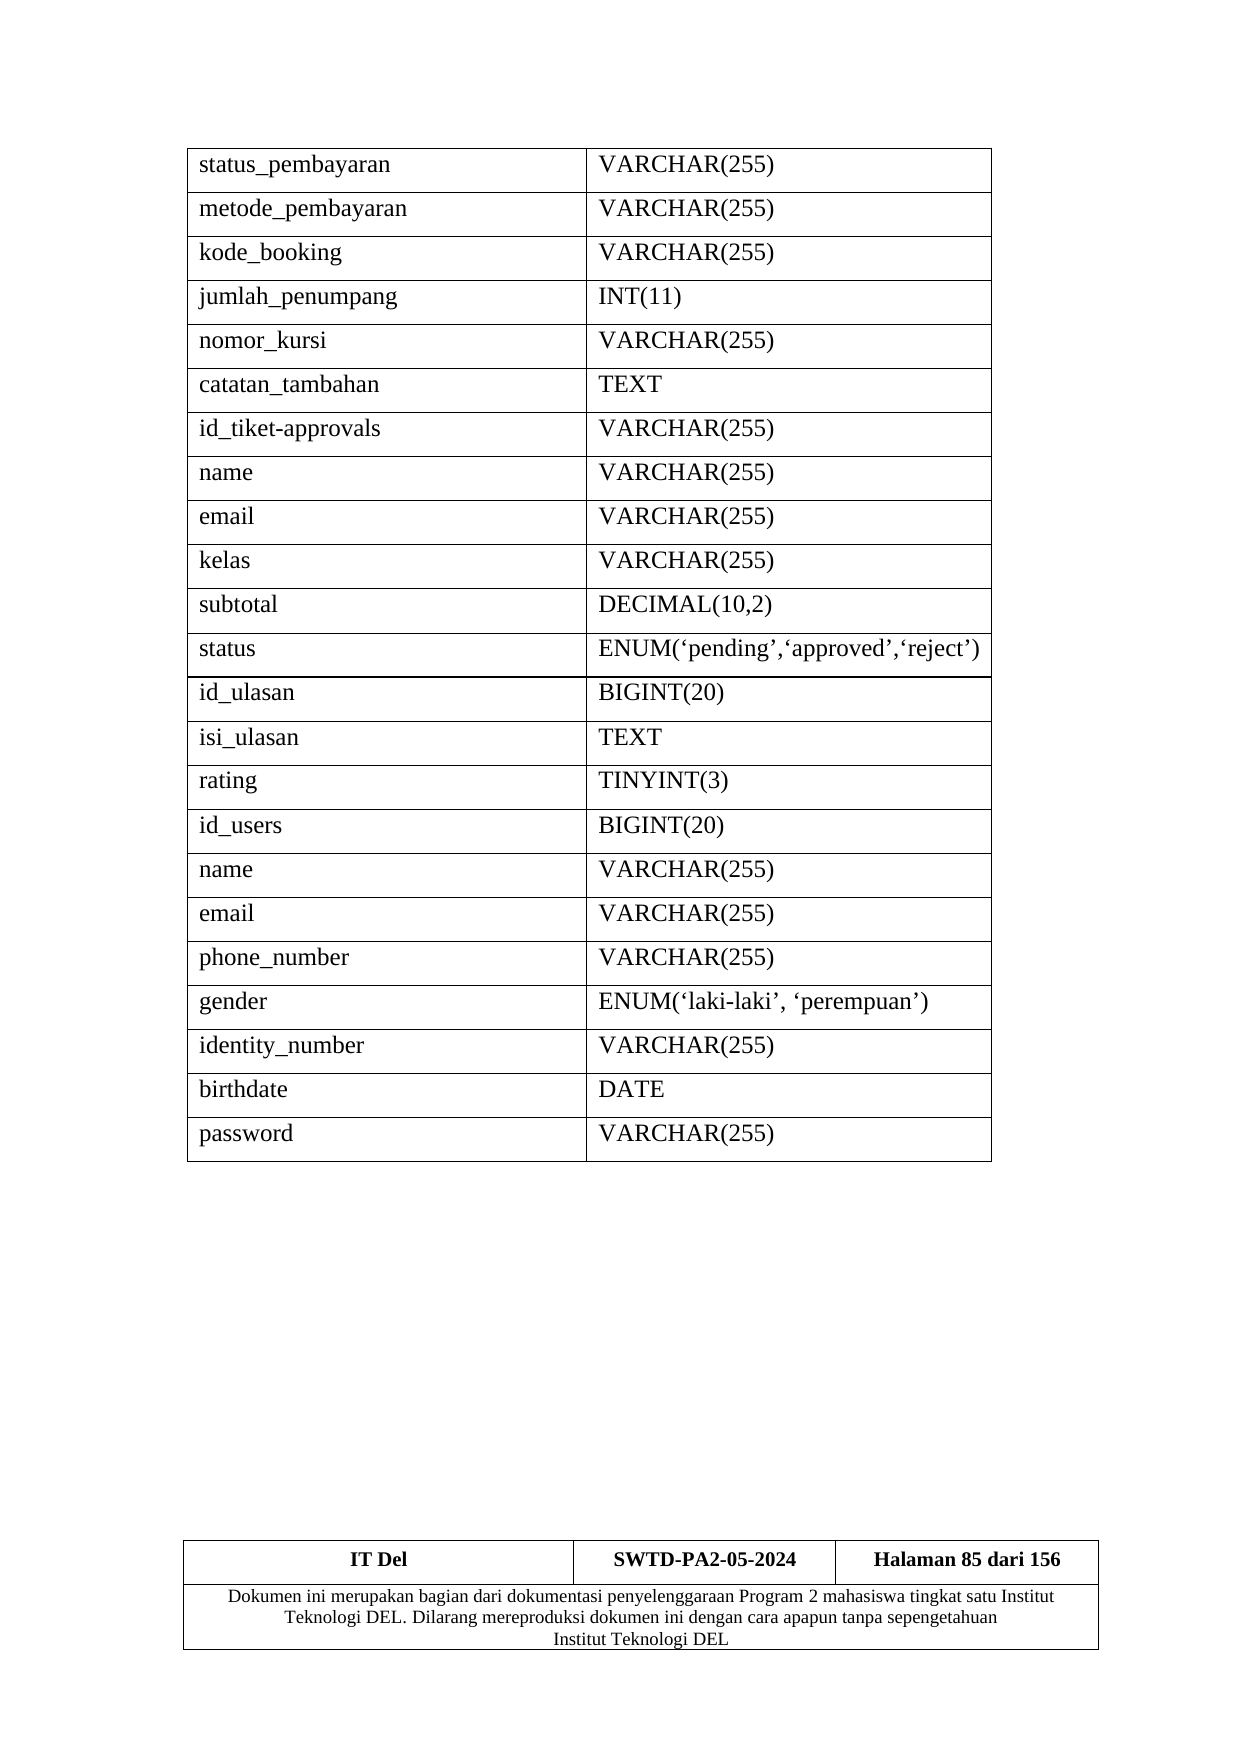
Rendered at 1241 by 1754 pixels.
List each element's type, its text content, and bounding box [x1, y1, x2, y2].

table_cell ENUM(‘laki-laki’, ‘perempuan’) [587, 986, 991, 1029]
table_cell INT(11) [587, 281, 991, 324]
table_cell nomor_kursi [188, 325, 586, 368]
table_cell VARCHAR(255) [587, 942, 991, 985]
table_cell BIGINT(20) [587, 810, 991, 853]
table_cell kode_booking [188, 237, 586, 280]
table_cell VARCHAR(255) [587, 545, 991, 588]
table_cell gender [188, 986, 586, 1029]
table_cell VARCHAR(255) [587, 149, 991, 192]
table_cell status_pembayaran [188, 149, 586, 192]
table_cell VARCHAR(255) [587, 1118, 991, 1161]
table_cell VARCHAR(255) [587, 325, 991, 368]
table_cell id_tiket-approvals [188, 413, 586, 456]
table_cell isi_ulasan [188, 722, 586, 764]
table_cell subtotal [188, 589, 586, 632]
table_cell jumlah_penumpang [188, 281, 586, 324]
table_cell VARCHAR(255) [587, 854, 991, 897]
table_cell name [188, 457, 586, 500]
table_cell BIGINT(20) [587, 678, 991, 721]
table_cell identity_number [188, 1030, 586, 1073]
table_cell phone_number [188, 942, 586, 985]
table_cell VARCHAR(255) [587, 501, 991, 544]
table_cell VARCHAR(255) [587, 237, 991, 280]
table_cell metode_pembayaran [188, 193, 586, 236]
table_cell catatan_tambahan [188, 369, 586, 412]
table_cell VARCHAR(255) [587, 413, 991, 456]
table_cell kelas [188, 545, 586, 588]
table_cell ENUM(‘pending’,‘approved’,‘reject’) [587, 634, 991, 676]
table_cell DECIMAL(10,2) [587, 589, 991, 632]
table_cell TINYINT(3) [587, 766, 991, 809]
table_cell TEXT [587, 369, 991, 412]
table_cell VARCHAR(255) [587, 457, 991, 500]
table_cell DATE [587, 1074, 991, 1117]
table_cell email [188, 898, 586, 941]
table_cell VARCHAR(255) [587, 193, 991, 236]
table_cell email [188, 501, 586, 544]
table_cell TEXT [587, 722, 991, 764]
table_cell birthdate [188, 1074, 586, 1117]
table_cell password [188, 1118, 586, 1161]
table_cell VARCHAR(255) [587, 898, 991, 941]
table_cell rating [188, 766, 586, 809]
table_cell name [188, 854, 586, 897]
table_cell status [188, 634, 586, 676]
table_cell id_ulasan [188, 678, 586, 721]
table_cell id_users [188, 810, 586, 853]
table_cell VARCHAR(255) [587, 1030, 991, 1073]
